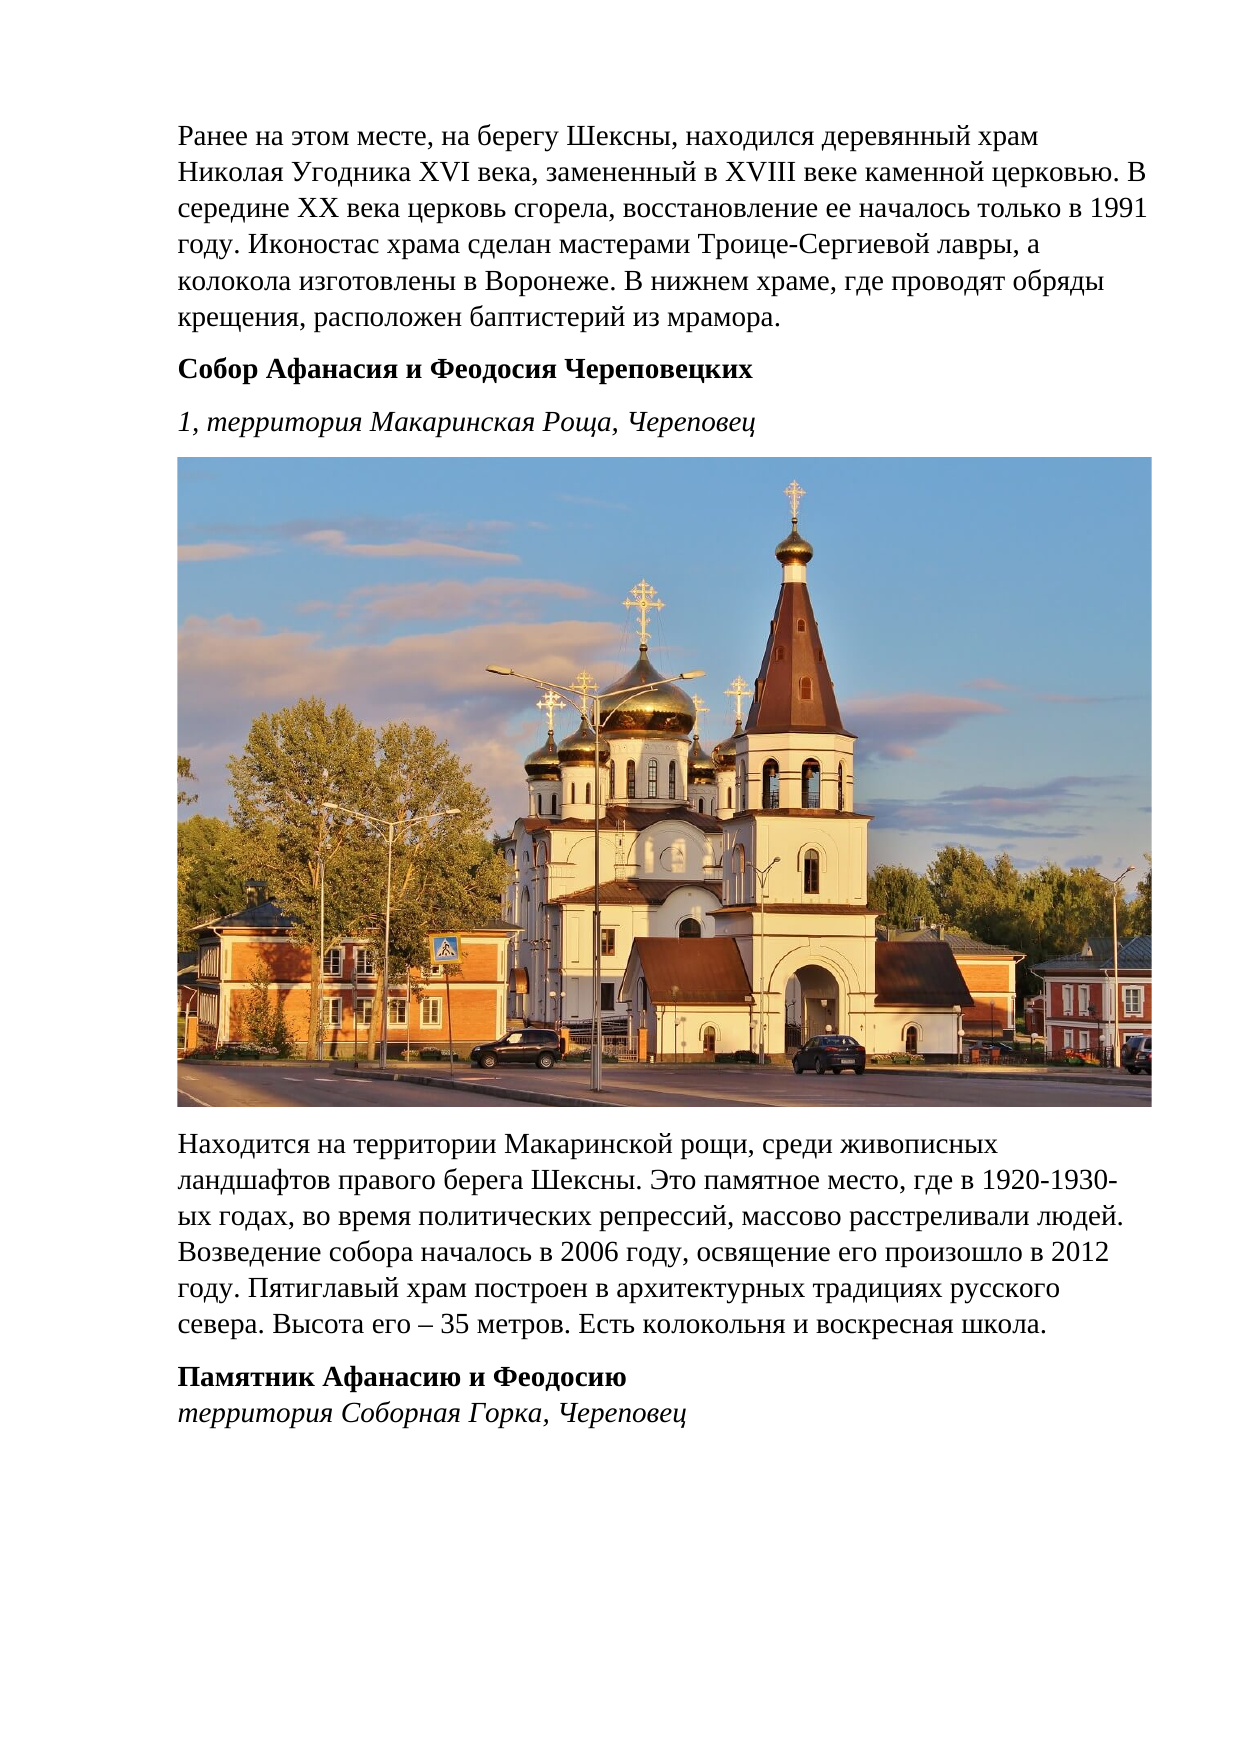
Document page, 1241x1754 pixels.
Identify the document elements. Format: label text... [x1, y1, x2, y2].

text Ранее на этом месте, на берегу Шексны, находился деревянный храм Николая Угодника XVI века, замененный в XVIII веке каменной церковью. В середине XX века церковь сгорела, восстановление ее началось только в 1991 году. Иконостас храма сделан мастерами Троице-Сергиевой лавры, а колокола изготовлены в Воронеже. В нижнем храме, где проводят обряды крещения, расположен баптистерий из мрамора. [177, 118, 1152, 332]
text Находится на территории Макаринской рощи, среди живописных ландшафтов правого берега Шексны. Это памятное место, где в 1920-1930-ых годах, во время политических репрессий, массово расстреливали людей. Возведение собора началось в 2006 году, освящение его произошло в 2012 году. Пятиглавый храм построен в архитектурных традициях русского севера. Высота его – 35 метров. Есть колокольня и воскресная школа. [177, 1126, 1152, 1340]
text Памятник Афанасию и Феодосию территория Соборная Горка, Череповец [177, 1359, 1152, 1429]
text Собор Афанасия и Феодосия Череповецких [177, 352, 1152, 385]
picture [177, 457, 1152, 1107]
text 1, территория Макаринская Роща, Череповец [177, 404, 1152, 438]
